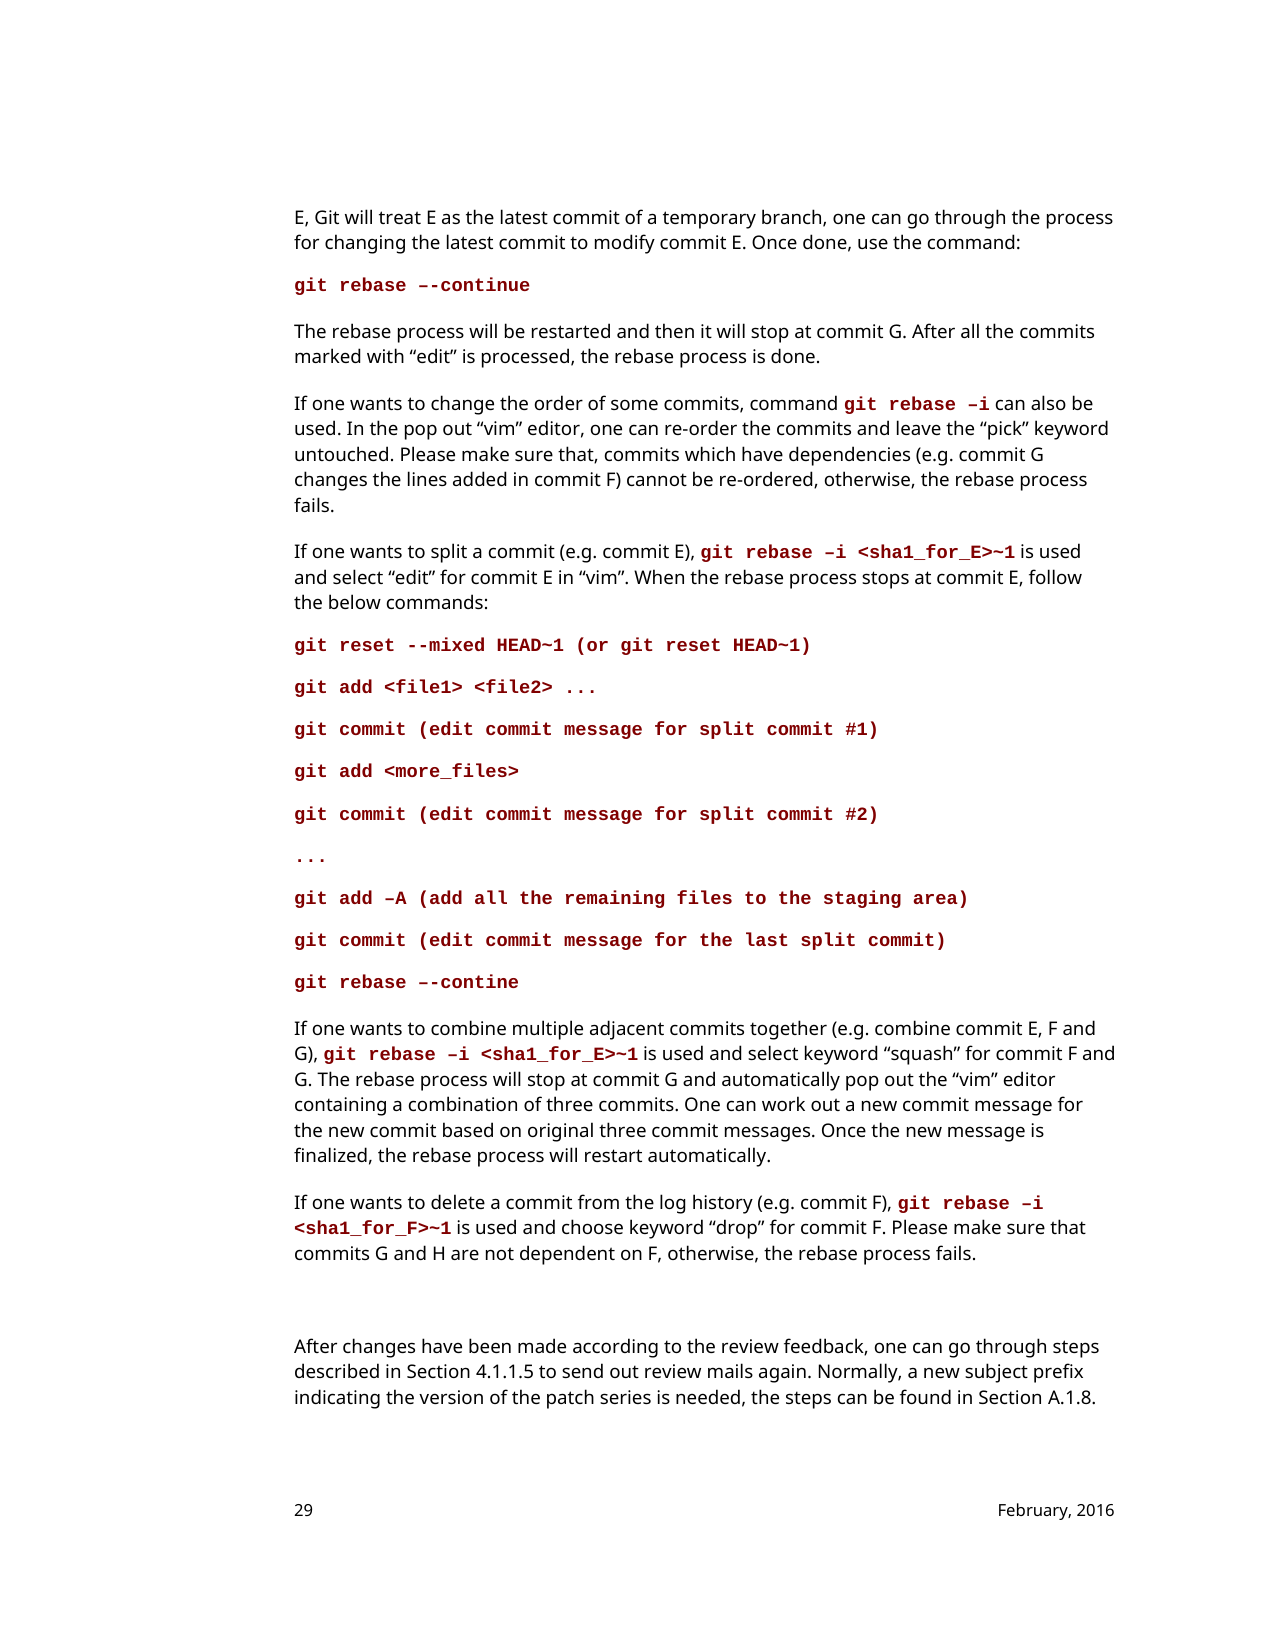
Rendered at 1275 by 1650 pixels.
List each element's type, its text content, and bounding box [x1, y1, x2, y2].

text ... [294, 846, 1116, 868]
text If one wants to split a commit (e.g. commit E), git rebase –i <sha1_for_E>~1 is used and select “edit” for commit E in “vim”. When the rebase process stops at commit E, follow the below commands: [294, 538, 1116, 615]
text git add –A (add all the remaining files to the staging area) [294, 888, 1116, 910]
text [294, 204, 1116, 255]
text git add <file1> <file2> ... [294, 678, 1116, 699]
text The rebase process will be restarted and then it will stop at commit G. After all the commits marked with “edit” is processed, the rebase process is done. [294, 318, 1116, 369]
text If one wants to combine multiple adjacent commits together (e.g. combine commit E, F and G), git rebase –i <sha1_for_E>~1 is used and select keyword “squash” for commit F and G. The rebase process will stop at commit G and automatically pop out the “vim” editor containing a combination of three commits. One can work out a new commit message for the new commit based on original three commit messages. Once the new message is finalized, the rebase process will restart automatically. [294, 1015, 1116, 1168]
text git commit (edit commit message for split commit #1) [294, 720, 1116, 741]
text After changes have been made according to the review feedback, one can go through steps described in Section 4.1.1.5 to send out review mails again. Normally, a new subject prefix indicating the version of the patch series is needed, the steps can be found in Section A.1.8. [294, 1333, 1116, 1410]
text git reset --mixed HEAD~1 (or git reset HEAD~1) [294, 636, 1116, 657]
text git rebase –-continue [294, 276, 1116, 297]
text git add <more_files> [294, 762, 1116, 783]
text If one wants to change the order of some commits, command git rebase –i can also be used. In the pop out “vim” editor, one can re-order the commits and leave the “pick” keyword untouched. Please make sure that, commits which have dependencies (e.g. commit G changes the lines added in commit F) cannot be re-ordered, otherwise, the rebase process fails. [294, 390, 1116, 518]
text git commit (edit commit message for the last split commit) [294, 931, 1116, 952]
text git rebase –-contine [294, 973, 1116, 994]
text If one wants to delete a commit from the log history (e.g. commit F), git rebase –i <sha1_for_F>~1 is used and choose keyword “drop” for commit F. Please make sure that commits G and H are not dependent on F, otherwise, the rebase process fails. [294, 1189, 1116, 1266]
text git commit (edit commit message for split commit #2) [294, 804, 1116, 826]
